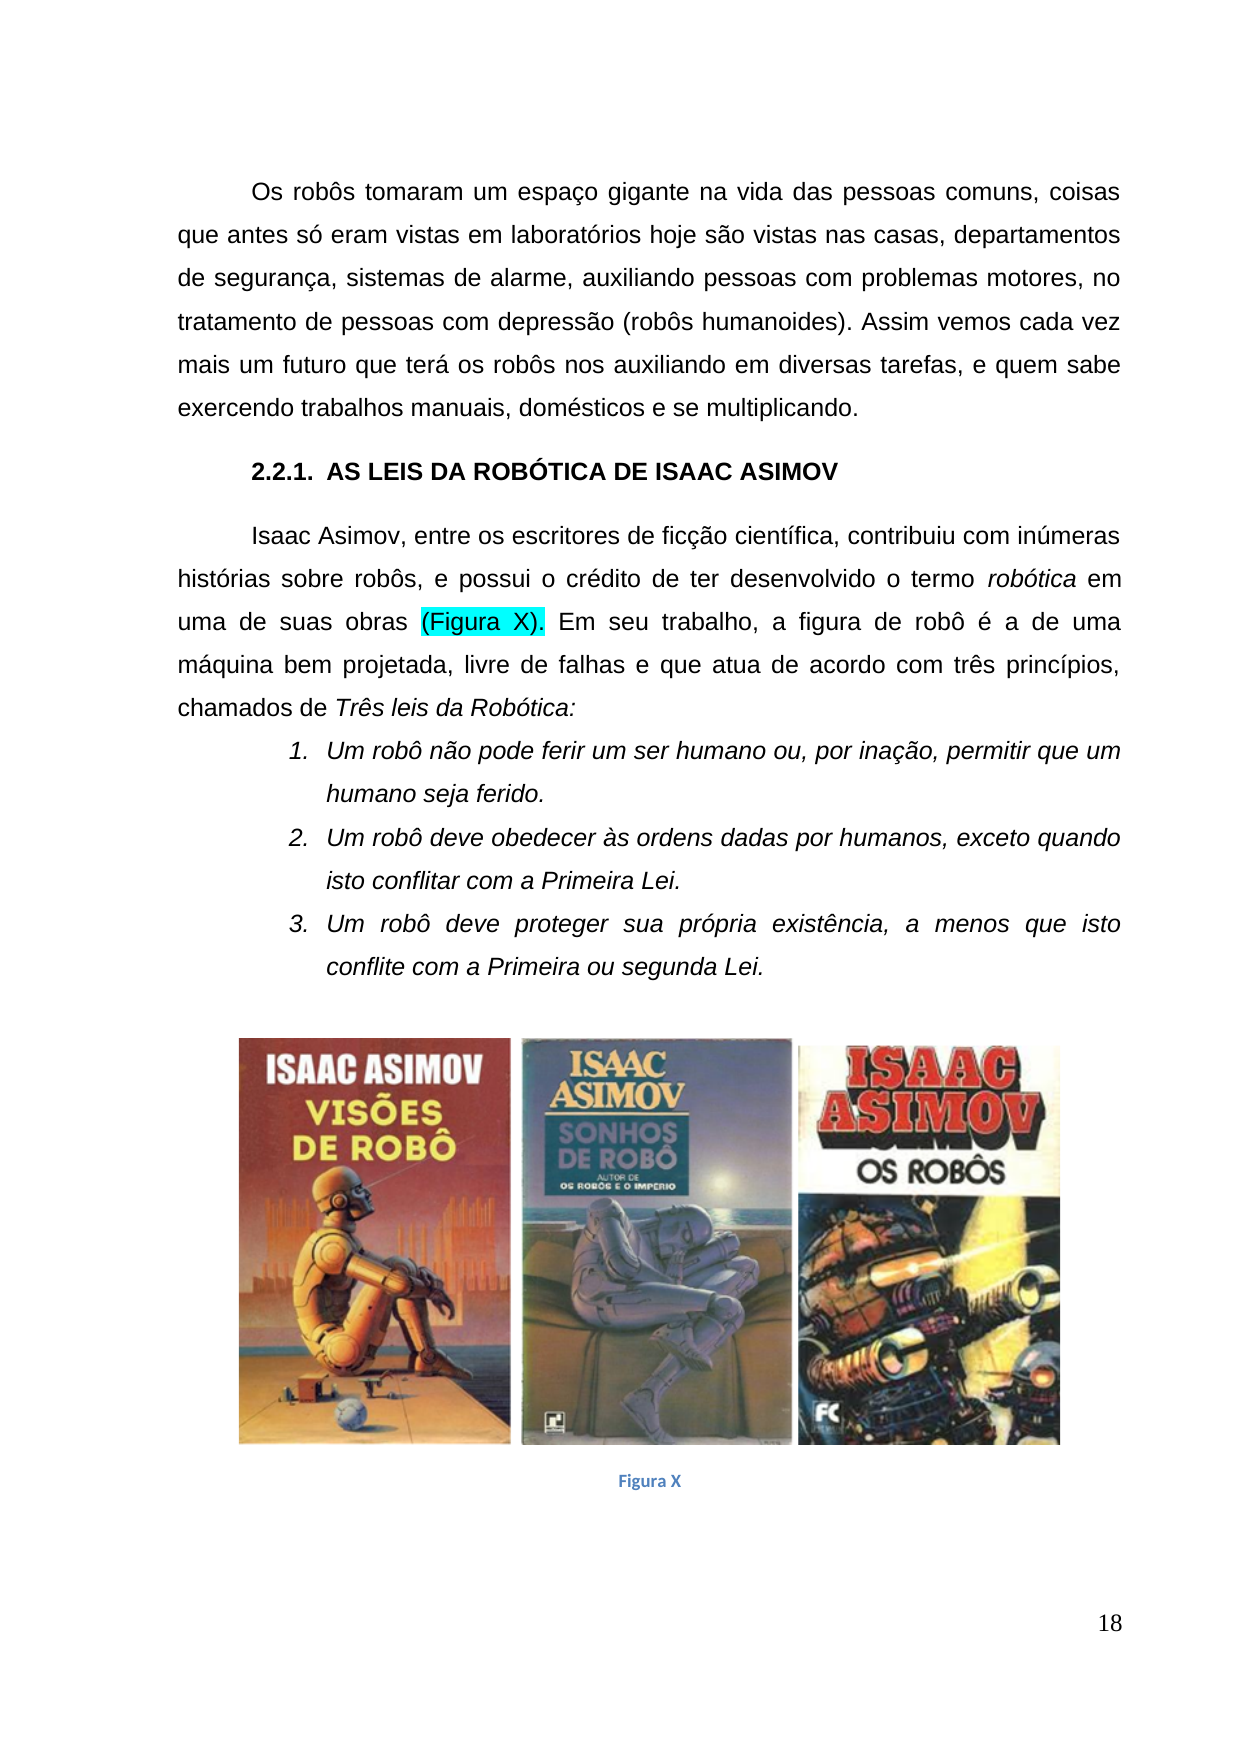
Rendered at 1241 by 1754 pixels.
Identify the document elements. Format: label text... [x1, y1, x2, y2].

text Os robôs tomaram um espaço gigante na vida das pessoas comuns, coisas que antes só eram vistas em laboratórios hoje são vistas nas casas, departamentos de segurança, sistemas de alarme, auxiliando pessoas com problemas motores, no tratamento de pessoas com depressão (robôs humanoides). Assim vemos cada vez mais um futuro que terá os robôs nos auxiliando em diversas tarefas, e quem sabe exercendo trabalhos manuais, domésticos e se multiplicando. [177, 177, 1122, 422]
picture [238, 1038, 1061, 1445]
list Um robô deve proteger sua própria existência, a menos que isto conflite com a Primeira ou segunda Lei. [288, 909, 1122, 981]
list Um robô não pode ferir um ser humano ou, por inação, permitir que um humano seja ferido. [288, 736, 1122, 808]
text Isaac Asimov, entre os escritores de ficção científica, contribuiu com inúmeras histórias sobre robôs, e possui o crédito de ter desenvolvido o termo robótica em uma de suas obras (Figura X). Em seu trabalho, a figura de robô é a de uma máquina bem projetada, livre de falhas e que atua de acordo com três princípios, chamados de Três leis da Robótica: [177, 521, 1122, 722]
list Um robô deve obedecer às ordens dadas por humanos, exceto quando isto conflitar com a Primeira Lei. [288, 823, 1122, 894]
text Figura X [177, 1470, 1122, 1493]
list AS LEIS DA ROBÓTICA DE ISAAC ASIMOV [251, 457, 1122, 486]
